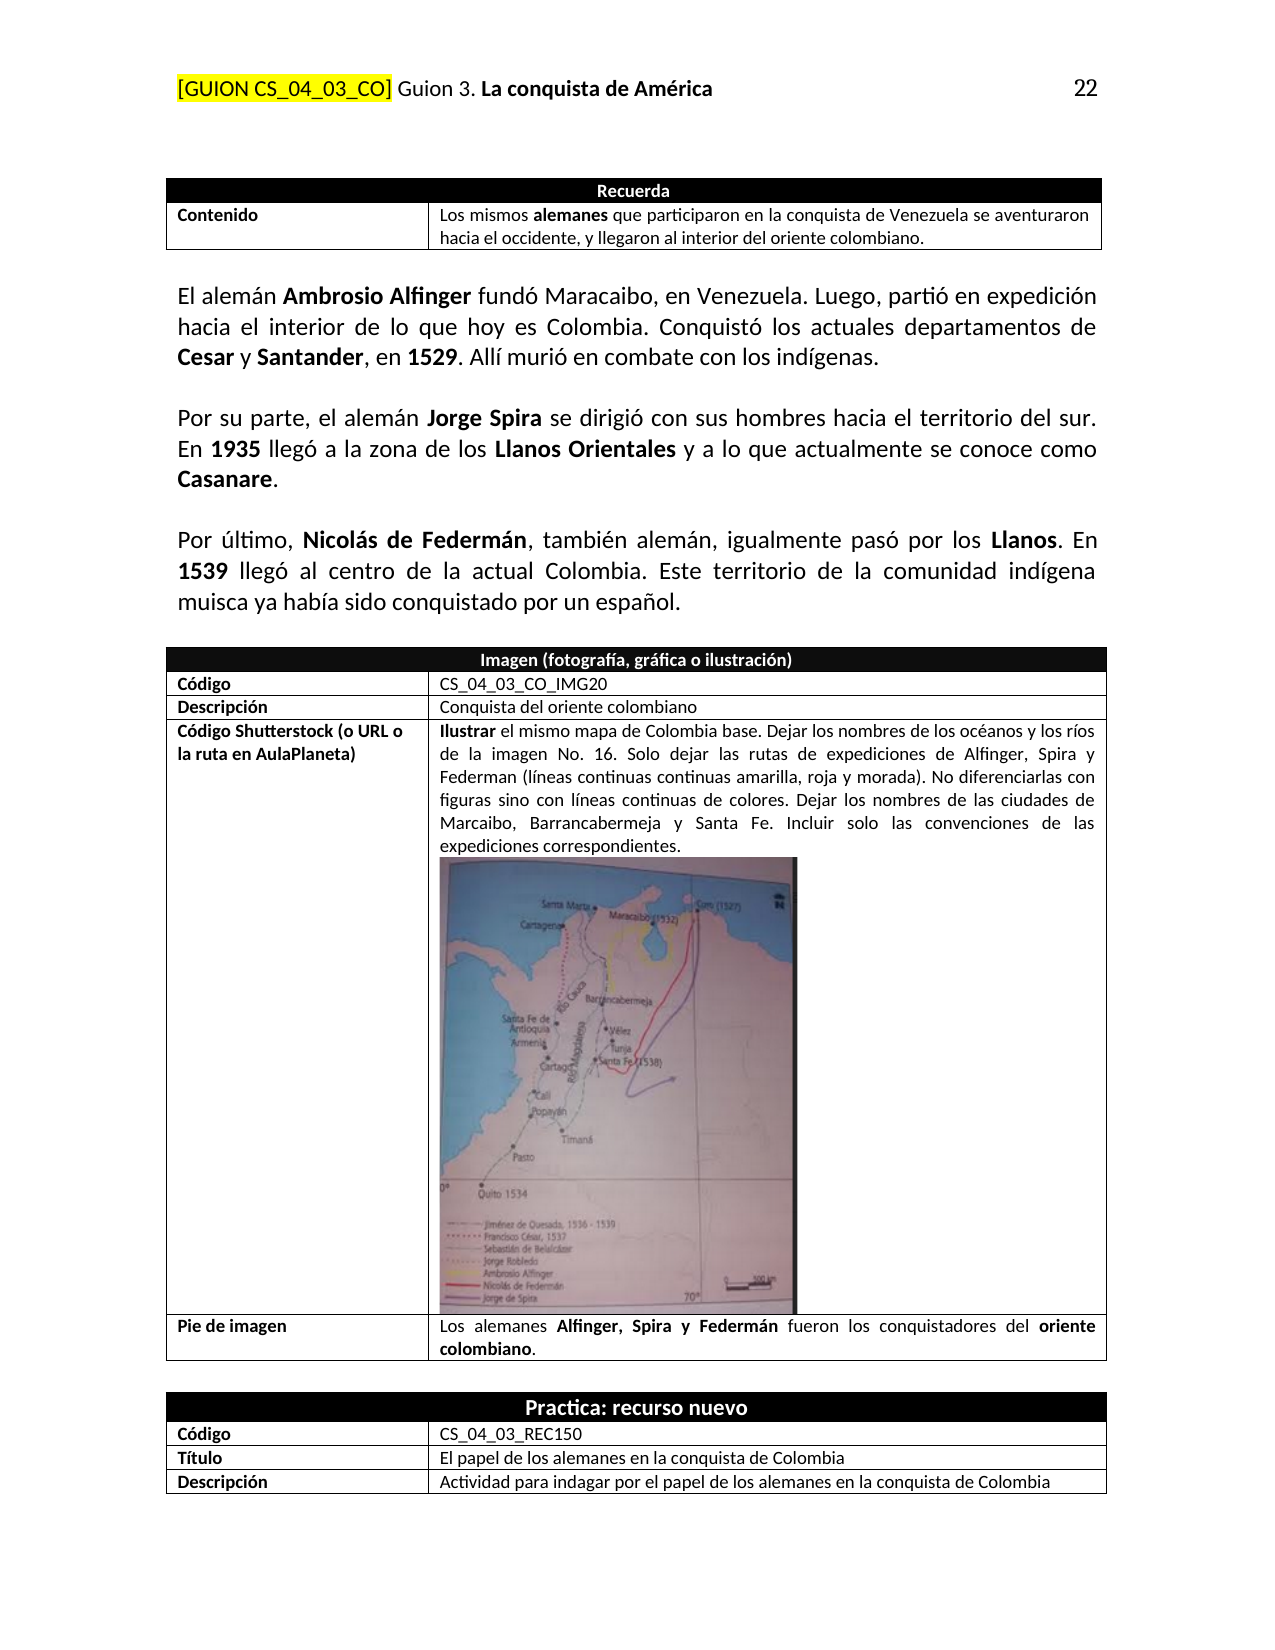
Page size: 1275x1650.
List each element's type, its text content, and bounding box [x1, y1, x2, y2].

table_cell Descripción [167, 696, 428, 719]
table_header Practica: recurso nuevo [167, 1393, 1106, 1421]
table_cell Actividad para indagar por el papel de los alemanes en la conquista de Colombia [429, 1470, 1106, 1493]
table_cell Pie de imagen [167, 1315, 428, 1360]
picture [439, 857, 798, 1314]
table_cell Contenido [167, 203, 428, 249]
table_header Imagen (fotografía, gráfica o ilustración) [167, 648, 1106, 671]
text El alemán Ambrosio Alfinger fundó Maracaibo, en Venezuela. Luego, partió en expedición hacia el interior de lo que hoy es Colombia. Conquistó los actuales departamentos de Cesar y Santander, en 1529. Allí murió en combate con los indígenas. [177, 281, 1098, 372]
table_header Recuerda [167, 179, 1101, 202]
table_cell Los mismos alemanes que participaron en la conquista de Venezuela se aventuraron hacia el occidente, y llegaron al interior del oriente colombiano. [429, 203, 1101, 249]
text Por último, Nicolás de Federmán, también alemán, igualmente pasó por los Llanos. En 1539 llegó al centro de la actual Colombia. Este territorio de la comunidad indígena muisca ya había sido conquistado por un español. [177, 525, 1098, 616]
table_cell Código [167, 672, 428, 695]
table_cell Descripción [167, 1470, 428, 1493]
table_cell CS_04_03_REC150 [429, 1422, 1106, 1445]
text Por su parte, el alemán Jorge Spira se dirigió con sus hombres hacia el territorio del sur. En 1935 llegó a la zona de los Llanos Orientales y a lo que actualmente se conoce como Casanare. [177, 403, 1098, 494]
table_cell Ilustrar el mismo mapa de Colombia base. Dejar los nombres de los océanos y los ríos de la imagen No. 16. Solo dejar las rutas de expediciones de Alfinger, Spira y Federman (líneas continuas continuas amarilla, roja y morada). No diferenciarlas con figuras sino con líneas continuas de colores. Dejar los nombres de las ciudades de Marcaibo, Barrancabermeja y Santa Fe. Incluir solo las convenciones de las expediciones correspondientes. [429, 720, 1106, 1313]
table_cell El papel de los alemanes en la conquista de Colombia [429, 1446, 1106, 1469]
table_cell CS_04_03_CO_IMG20 [429, 672, 1106, 695]
table_cell Título [167, 1446, 428, 1469]
table_cell Conquista del oriente colombiano [429, 696, 1106, 719]
table_cell Código [167, 1422, 428, 1445]
table_cell Los alemanes Alfinger, Spira y Federmán fueron los conquistadores del oriente colombiano. [429, 1315, 1106, 1360]
table_cell Código Shutterstock (o URL o la ruta en AulaPlaneta) [167, 720, 428, 1313]
